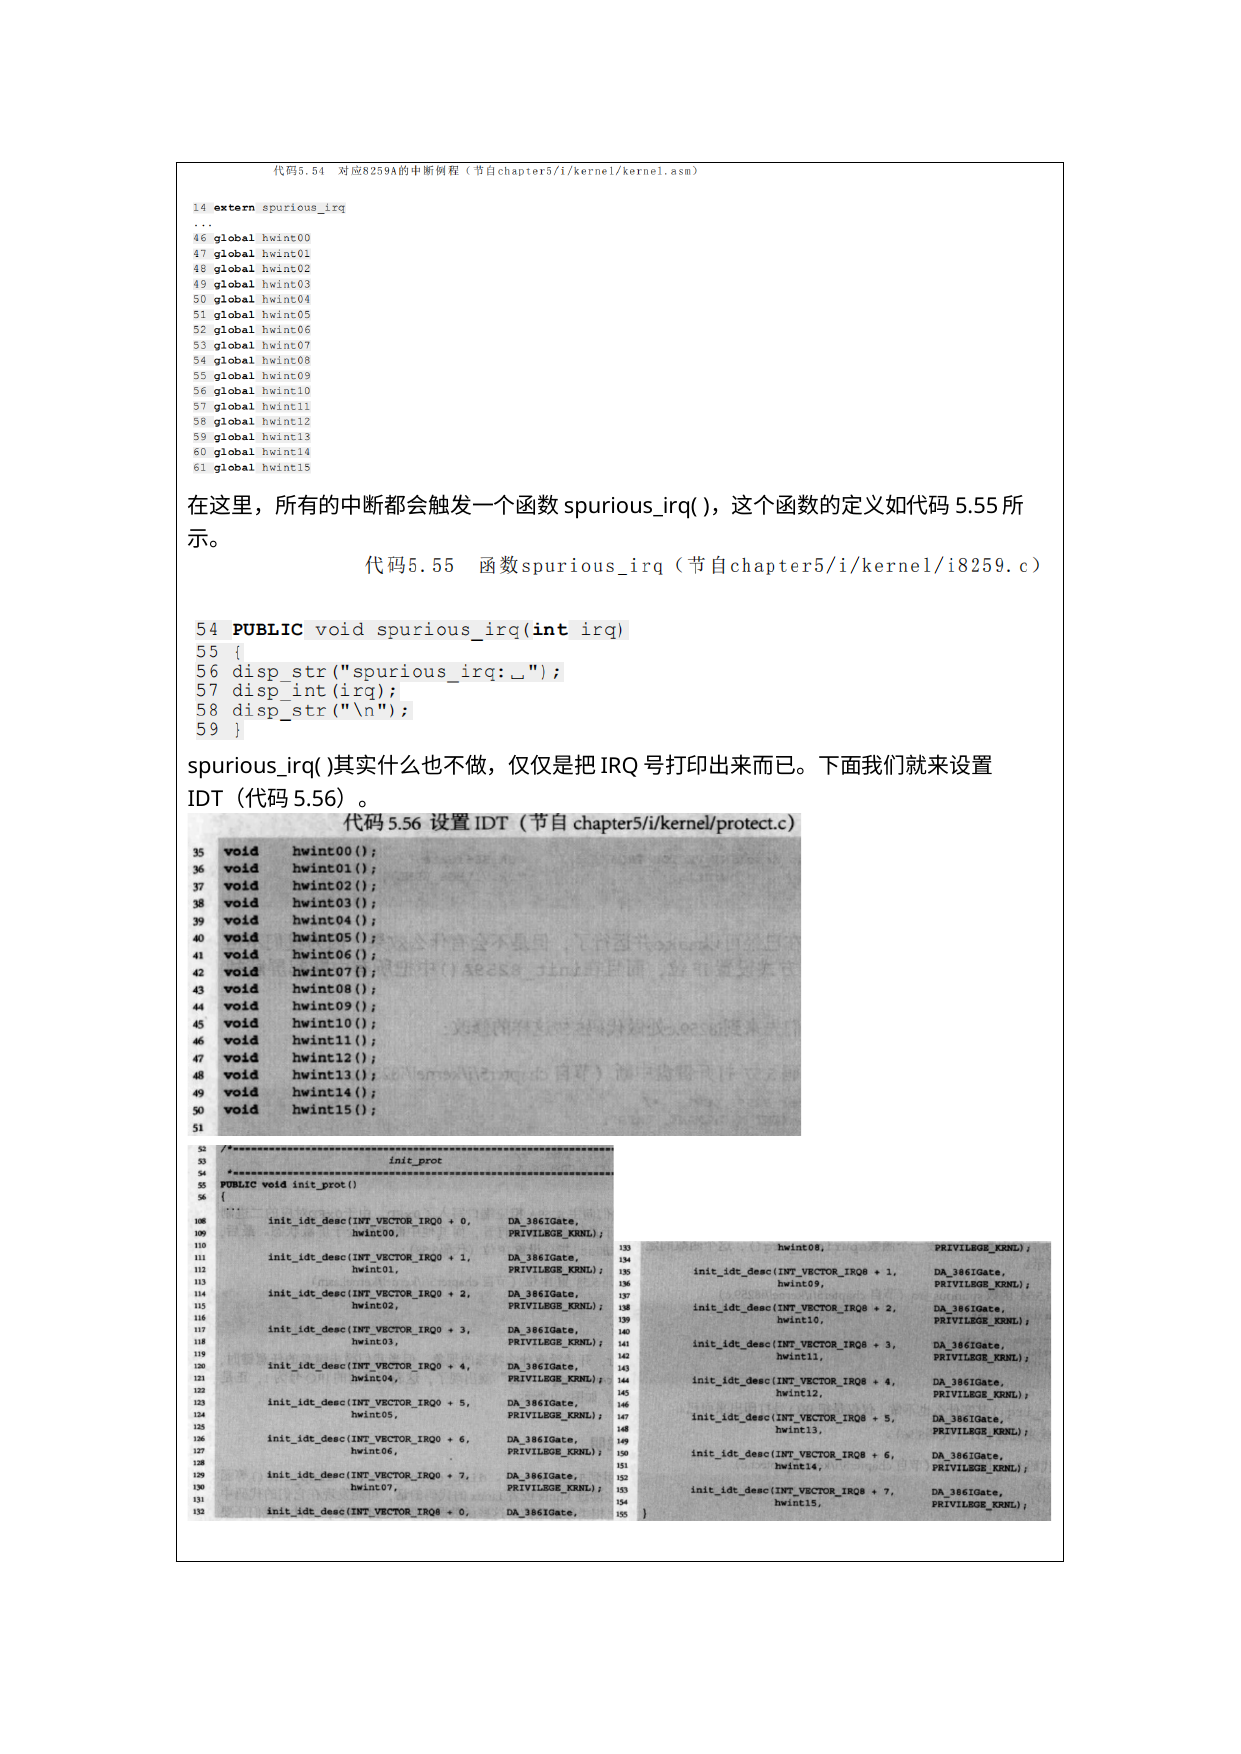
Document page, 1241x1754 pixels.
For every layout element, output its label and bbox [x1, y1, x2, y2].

picture [187, 553, 1052, 748]
picture [187, 813, 802, 1136]
picture [187, 1145, 1052, 1521]
table_cell [177, 163, 1063, 1561]
picture [187, 163, 704, 476]
